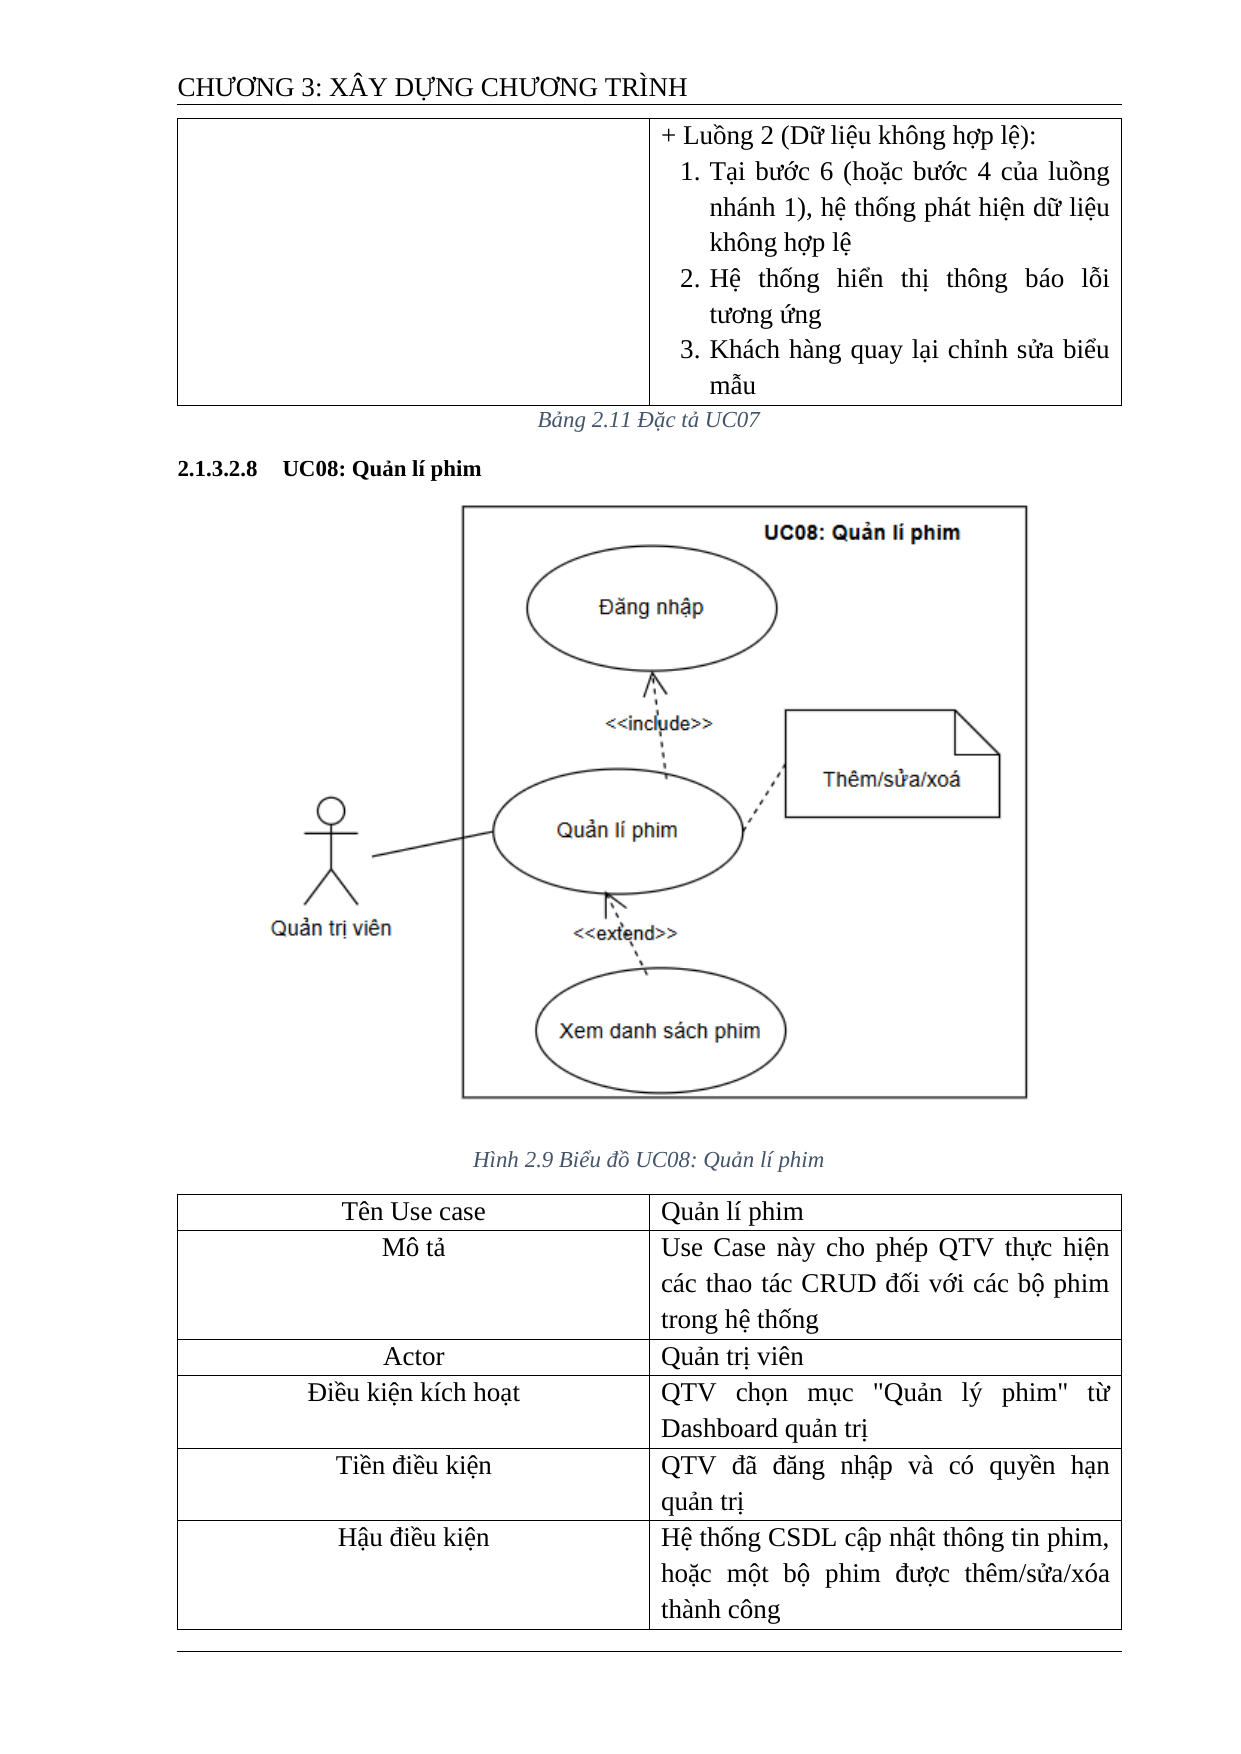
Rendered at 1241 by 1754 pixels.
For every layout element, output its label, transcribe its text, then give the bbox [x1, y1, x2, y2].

table_cell QTV chọn mục "Quản lý phim" từ Dashboard quản trị [650, 1376, 1121, 1448]
table_cell Điều kiện kích hoạt [178, 1376, 649, 1448]
table_header Tên Use case [178, 1195, 649, 1230]
text Hình 2.9 Biểu đồ UC08: Quản lí phim [177, 1146, 1122, 1173]
table_cell Use Case này cho phép QTV thực hiện các thao tác CRUD đối với các bộ phim trong hệ thống [650, 1231, 1121, 1338]
table_cell Hệ thống CSDL cập nhật thông tin phim, hoặc một bộ phim được thêm/sửa/xóa thành công [650, 1521, 1121, 1628]
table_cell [178, 119, 649, 405]
table_cell Tiền điều kiện [178, 1449, 649, 1520]
table_cell Hậu điều kiện [178, 1521, 649, 1628]
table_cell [650, 119, 1121, 405]
picture [243, 485, 1057, 1147]
table_cell Mô tả [178, 1231, 649, 1338]
subtitle UC08: Quản lí phim [177, 455, 1122, 482]
table_header Quản lí phim [650, 1195, 1121, 1230]
table_cell QTV đã đăng nhập và có quyền hạn quản trị [650, 1449, 1121, 1520]
table_cell Quản trị viên [650, 1340, 1121, 1375]
table_cell Actor [178, 1340, 649, 1375]
